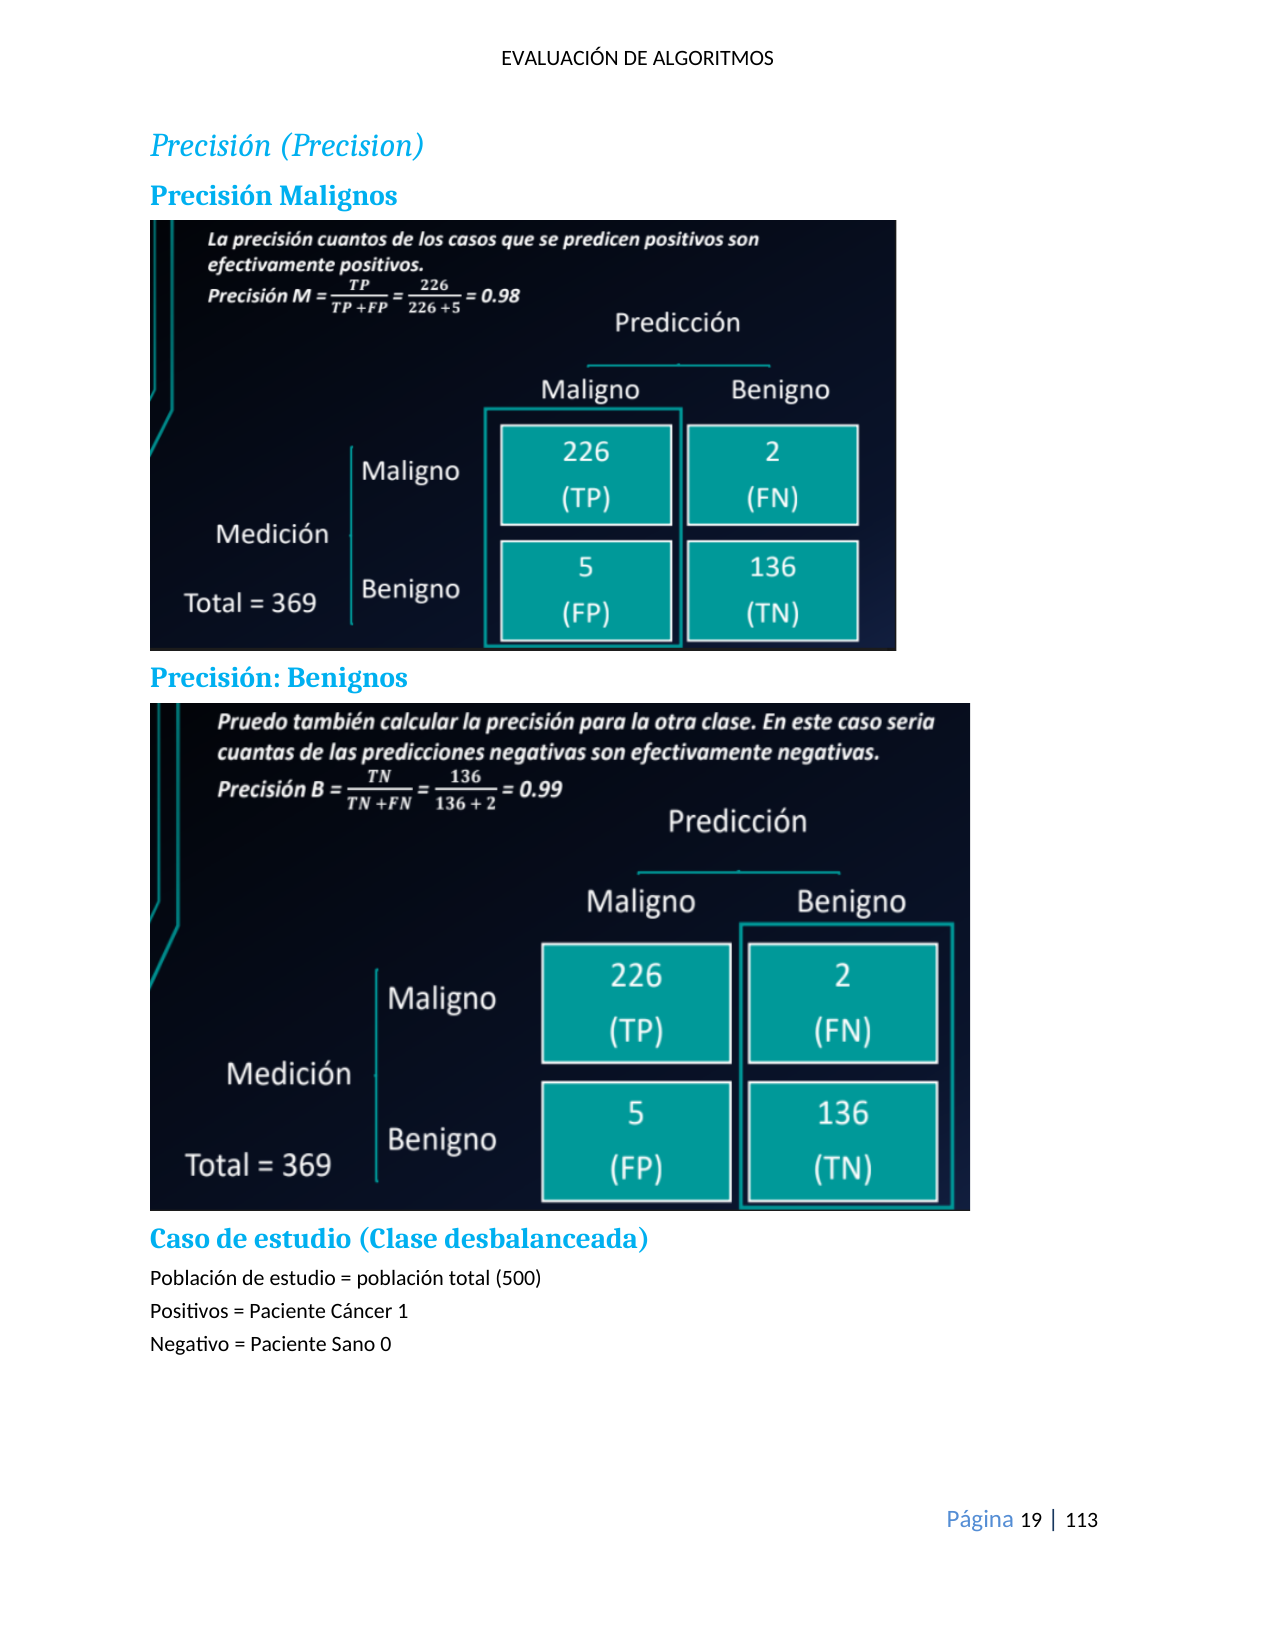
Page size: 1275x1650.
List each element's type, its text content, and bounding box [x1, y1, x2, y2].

text Población de estudio = población total (500) [150, 1264, 1125, 1290]
subtitle Precisión: Benignos [150, 662, 1125, 695]
subtitle Precisión (Precision) [150, 127, 1125, 165]
picture [150, 220, 897, 651]
text Positivos = Paciente Cáncer 1 [150, 1297, 1125, 1324]
picture [150, 703, 971, 1211]
text Negativo = Paciente Sano 0 [150, 1330, 1125, 1357]
subtitle Caso de estudio (Clase desbalanceada) [150, 1222, 1125, 1255]
subtitle Precisión Malignos [150, 179, 1125, 212]
